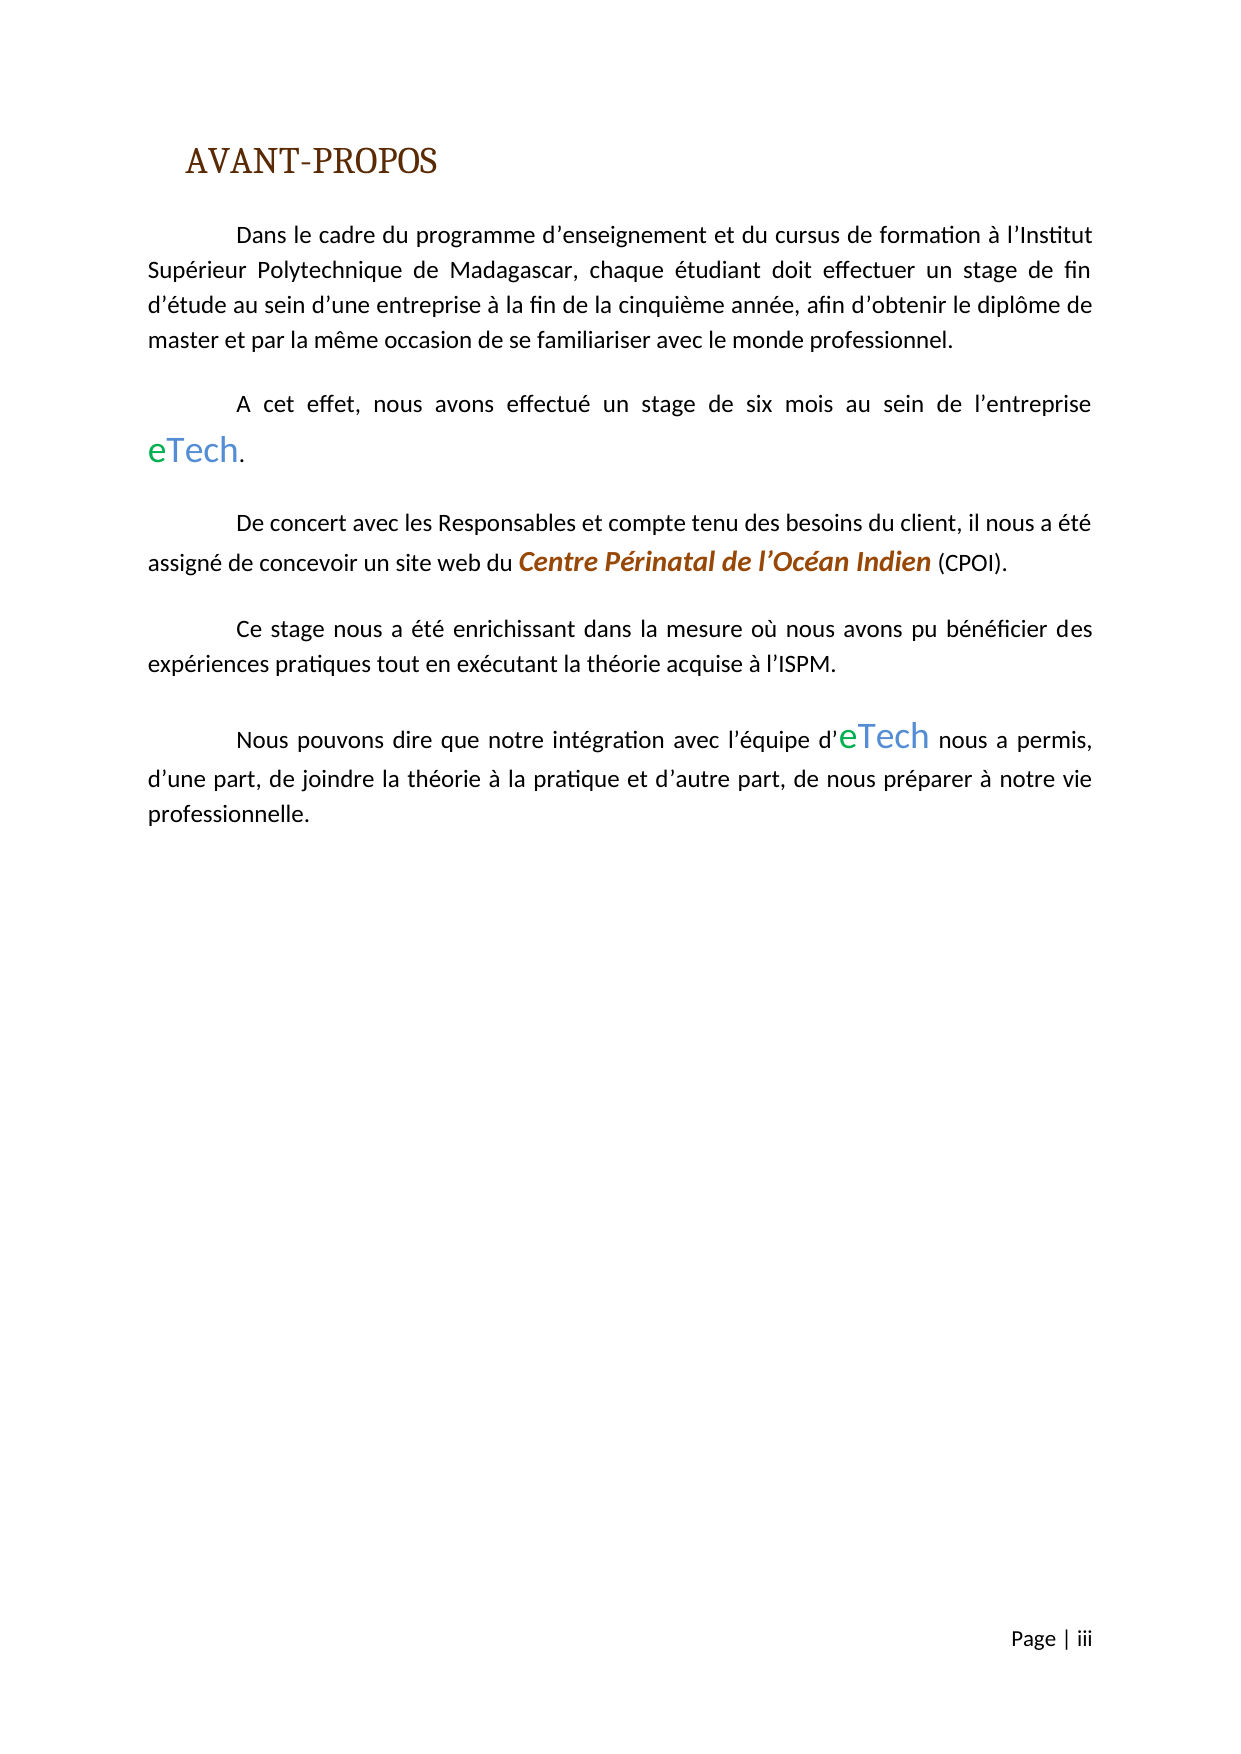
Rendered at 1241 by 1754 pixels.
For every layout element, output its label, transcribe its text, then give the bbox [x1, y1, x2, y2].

text Nous pouvons dire que notre intégration avec l’équipe d’eTech nous a permis, d’une part, de joindre la théorie à la pratique et d’autre part, de nous préparer à notre vie professionnelle. [148, 712, 1093, 828]
subtitle AVANT-PROPOS [185, 140, 1093, 183]
text De concert avec les Responsables et compte tenu des besoins du client, il nous a été assigné de concevoir un site web du Centre Périnatal de l’Océan Indien (CPOI). [148, 507, 1093, 579]
text Dans le cadre du programme d’enseignement et du cursus de formation à l’Institut Supérieur Polytechnique de Madagascar, chaque étudiant doit effectuer un stage de fin d’étude au sein d’une entreprise à la fin de la cinquième année, afin d’obtenir le diplôme de master et par la même occasion de se familiariser avec le monde professionnel. [148, 219, 1093, 354]
text Ce stage nous a été enrichissant dans la mesure où nous avons pu bénéficier des expériences pratiques tout en exécutant la théorie acquise à l’ISPM. [148, 613, 1093, 679]
text A cet effet, nous avons effectué un stage de six mois au sein de l’entreprise eTech. [148, 388, 1093, 471]
